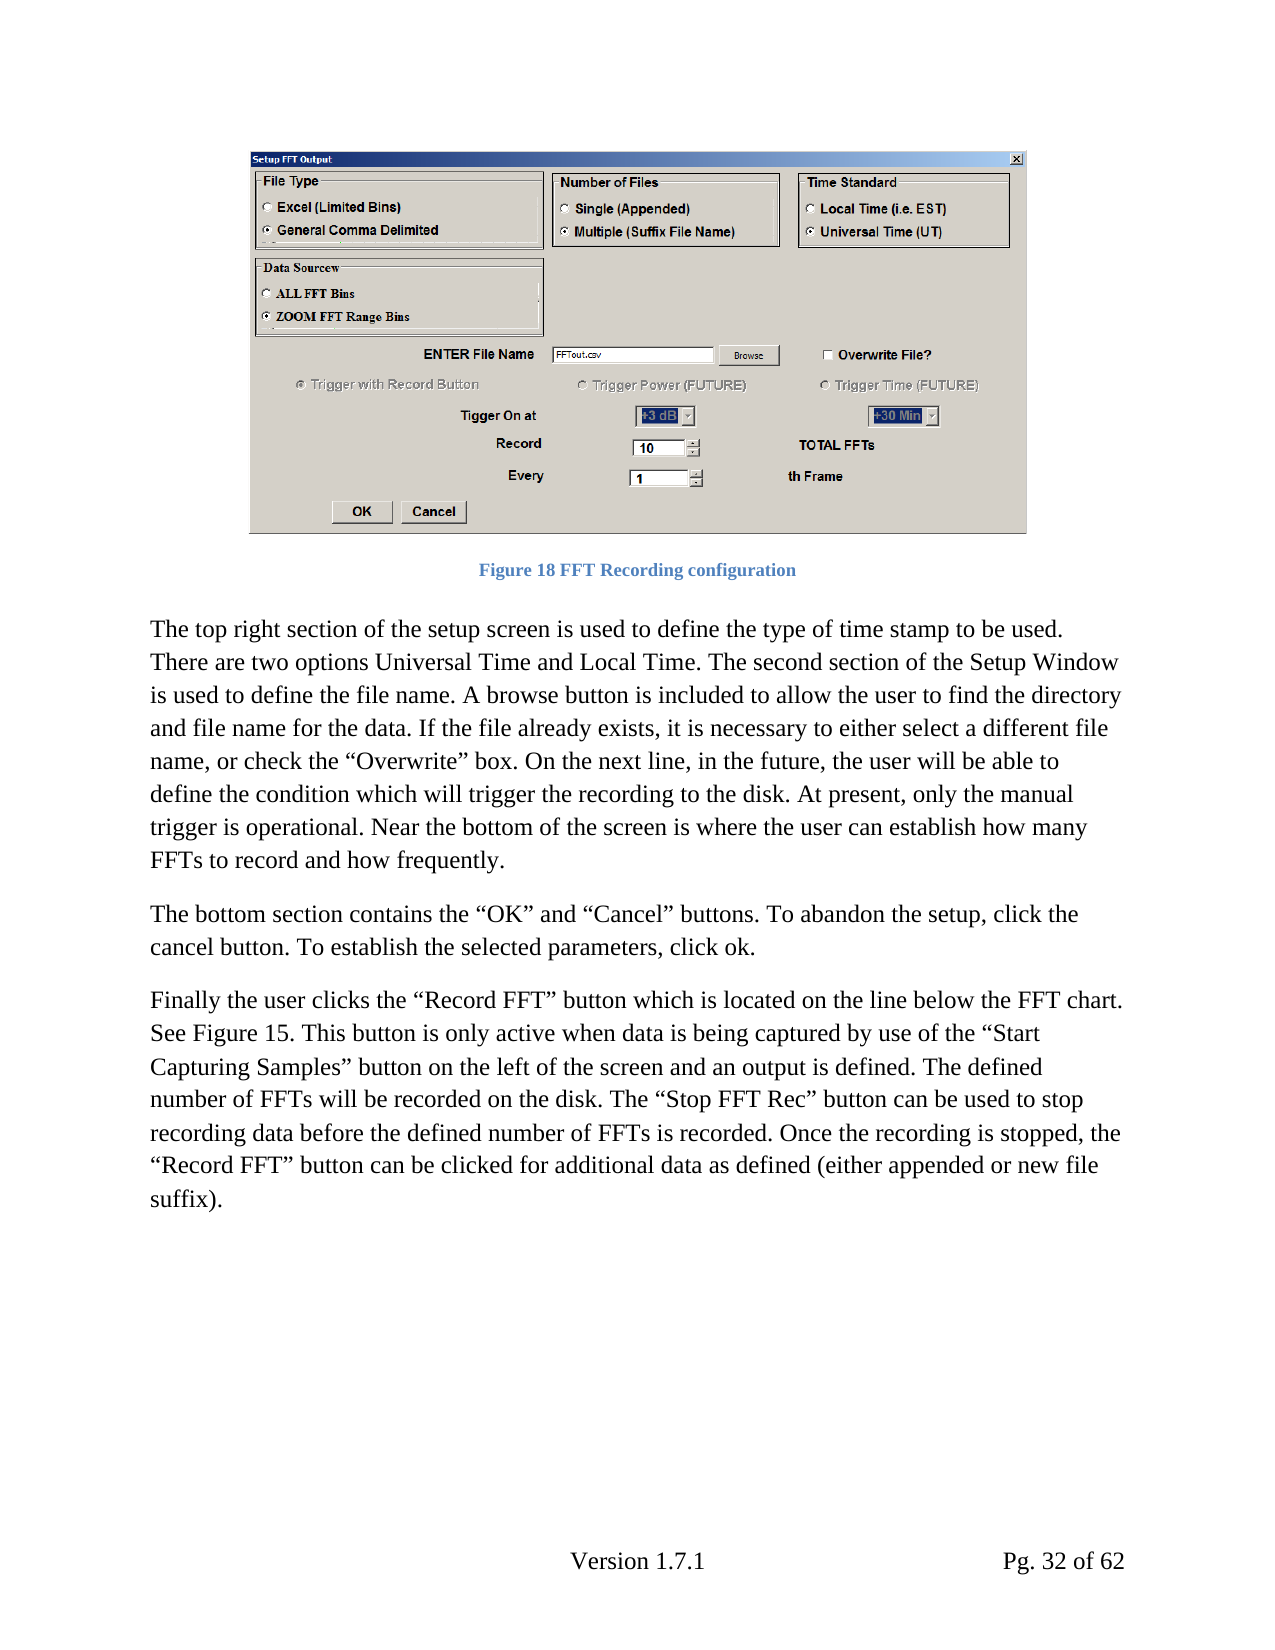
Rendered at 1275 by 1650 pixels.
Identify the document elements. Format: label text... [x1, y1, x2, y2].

picture [248, 150, 1027, 534]
text The top right section of the setup screen is used to define the type of time stamp to be used. There are two options Universal Time and Local Time. The second section of the Setup Window is used to define the file name. A browse button is included to allow the user to find the directory and file name for the data. If the file already exists, it is necessary to either select a different file name, or check the “Overwrite” box. On the next line, in the future, the user will be able to define the condition which will trigger the recording to the disk. At present, only the manual trigger is operational. Near the bottom of the screen is where the user can establish how many FFTs to record and how frequently. [150, 614, 1125, 873]
text Finally the user clicks the “Record FFT” button which is located on the line below the FFT chart. See . This button is only active when data is being captured by use of the “Start Capturing Samples” button on the left of the screen and an output is defined. The defined number of FFTs will be recorded on the disk. The “Stop FFT Rec” button can be used to stop recording data before the defined number of FFTs is recorded. Once the recording is stopped, the “Record FFT” button can be clicked for additional data as defined (either appended or new file suffix). [150, 986, 1125, 1212]
text The bottom section contains the “OK” and “Cancel” buttons. To abandon the setup, click the cancel button. To establish the selected parameters, click ok. [150, 899, 1125, 960]
text Figure 18 FFT Recording configuration [150, 559, 1125, 580]
